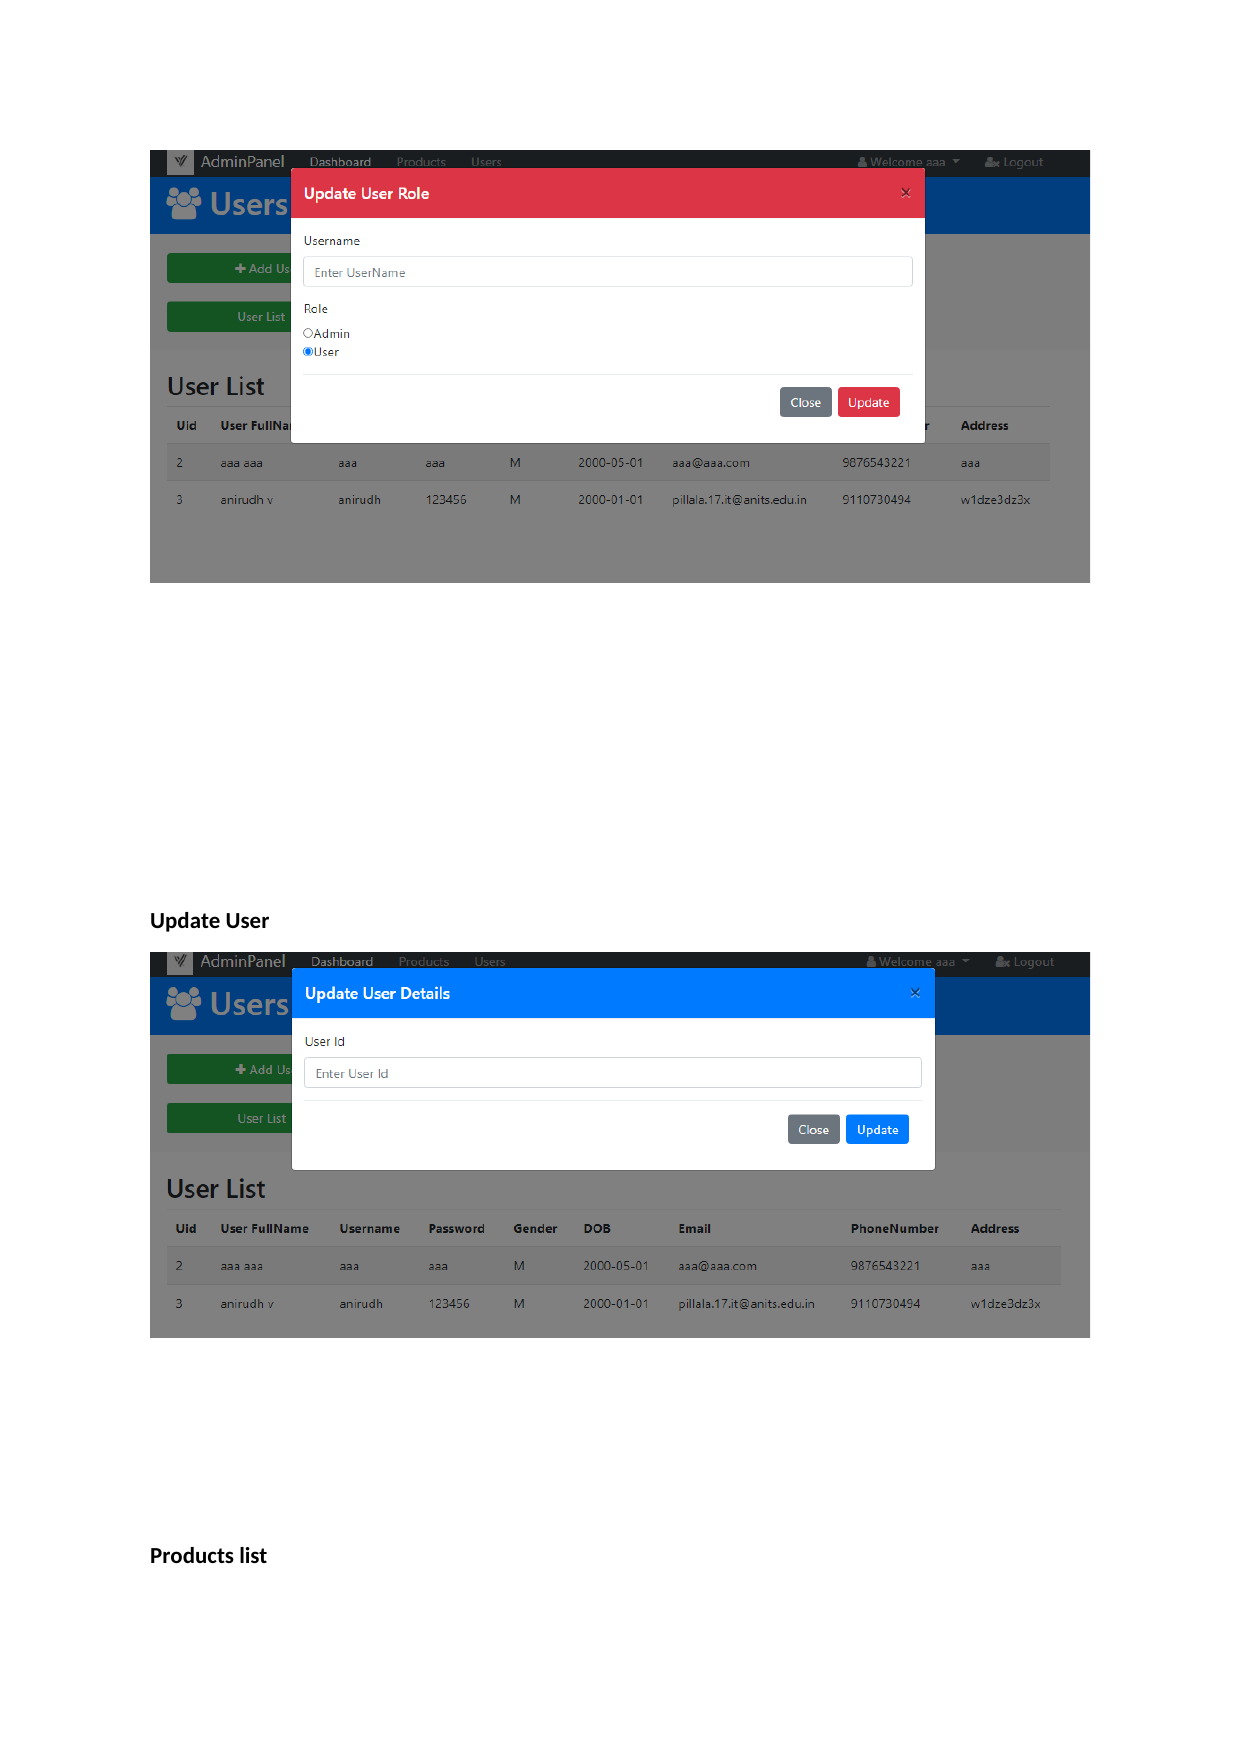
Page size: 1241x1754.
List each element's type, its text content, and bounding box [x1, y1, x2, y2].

text Products list [150, 1541, 1090, 1569]
picture [150, 150, 1091, 583]
text Update User [150, 906, 1090, 934]
picture [150, 952, 1091, 1338]
